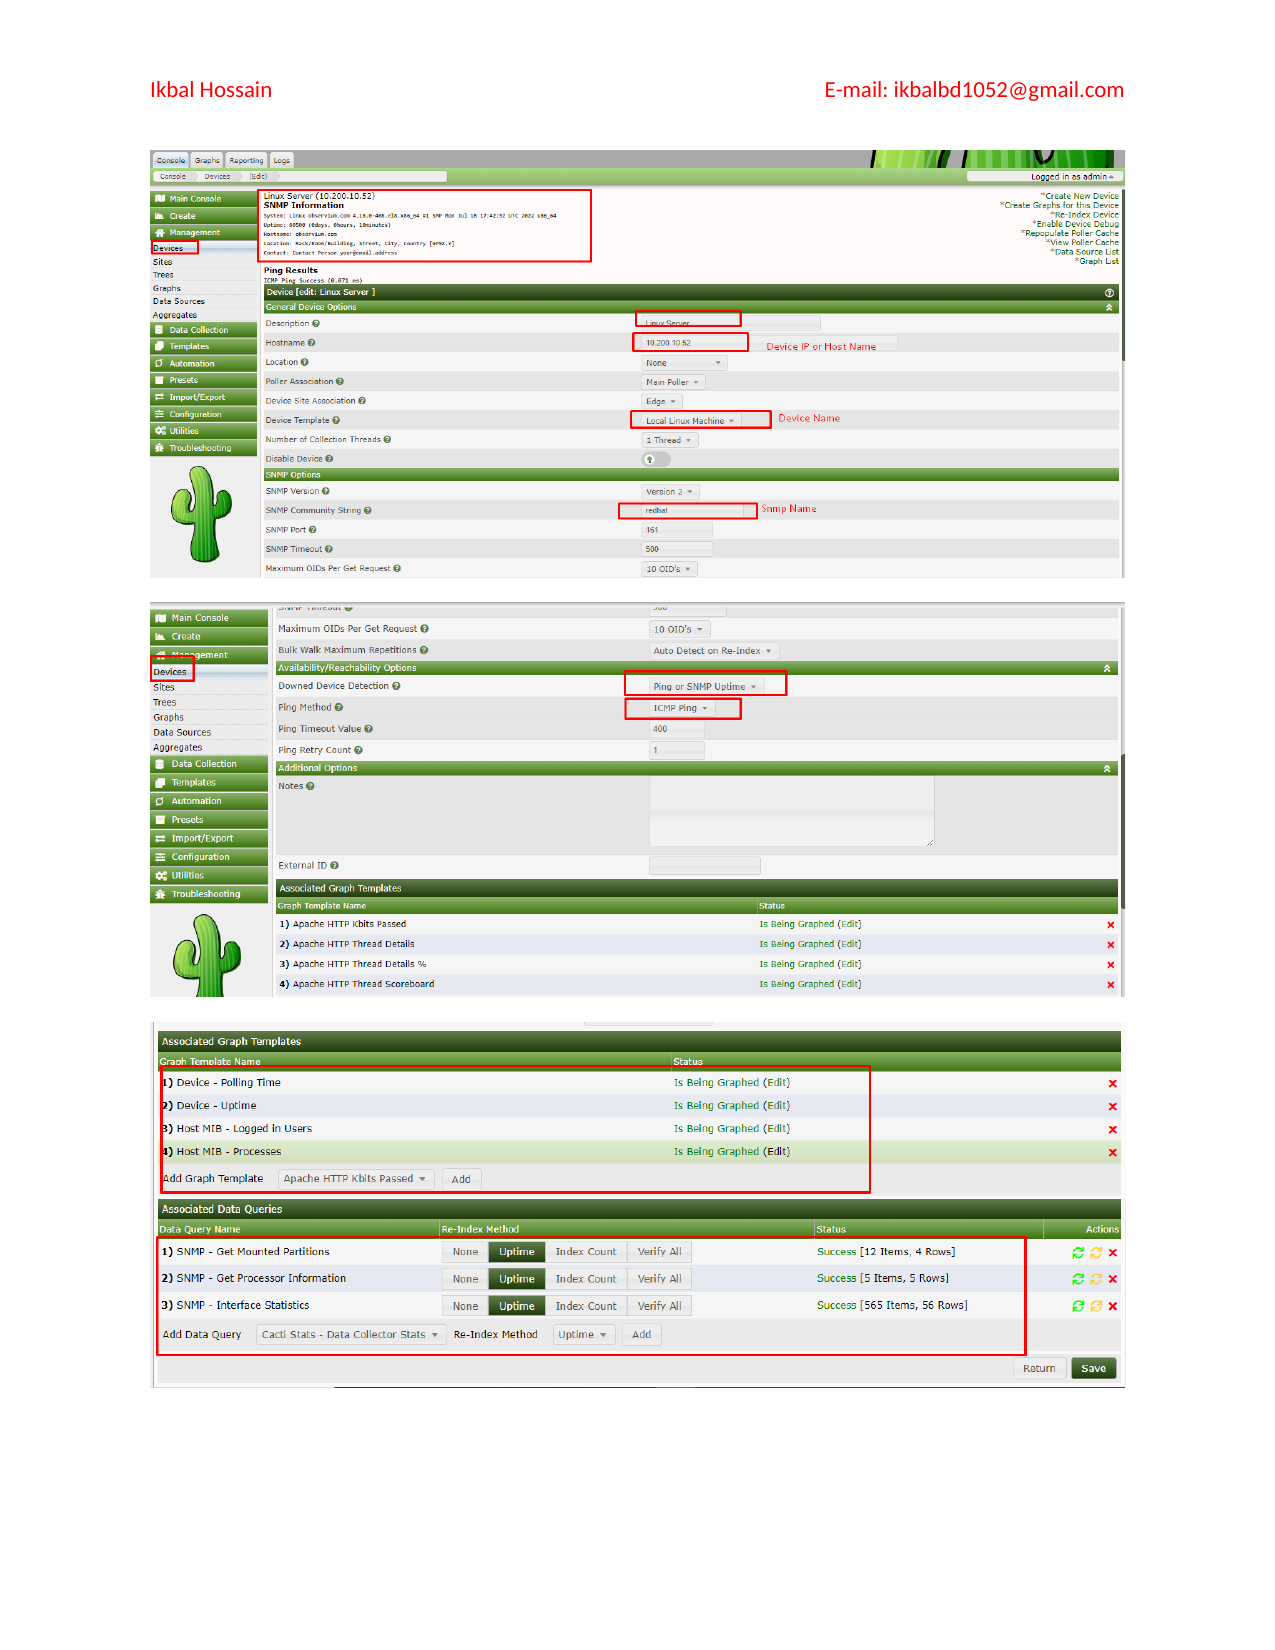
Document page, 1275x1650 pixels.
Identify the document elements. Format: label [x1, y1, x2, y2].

picture [150, 602, 1125, 997]
picture [150, 1022, 1125, 1388]
picture [150, 150, 1125, 578]
